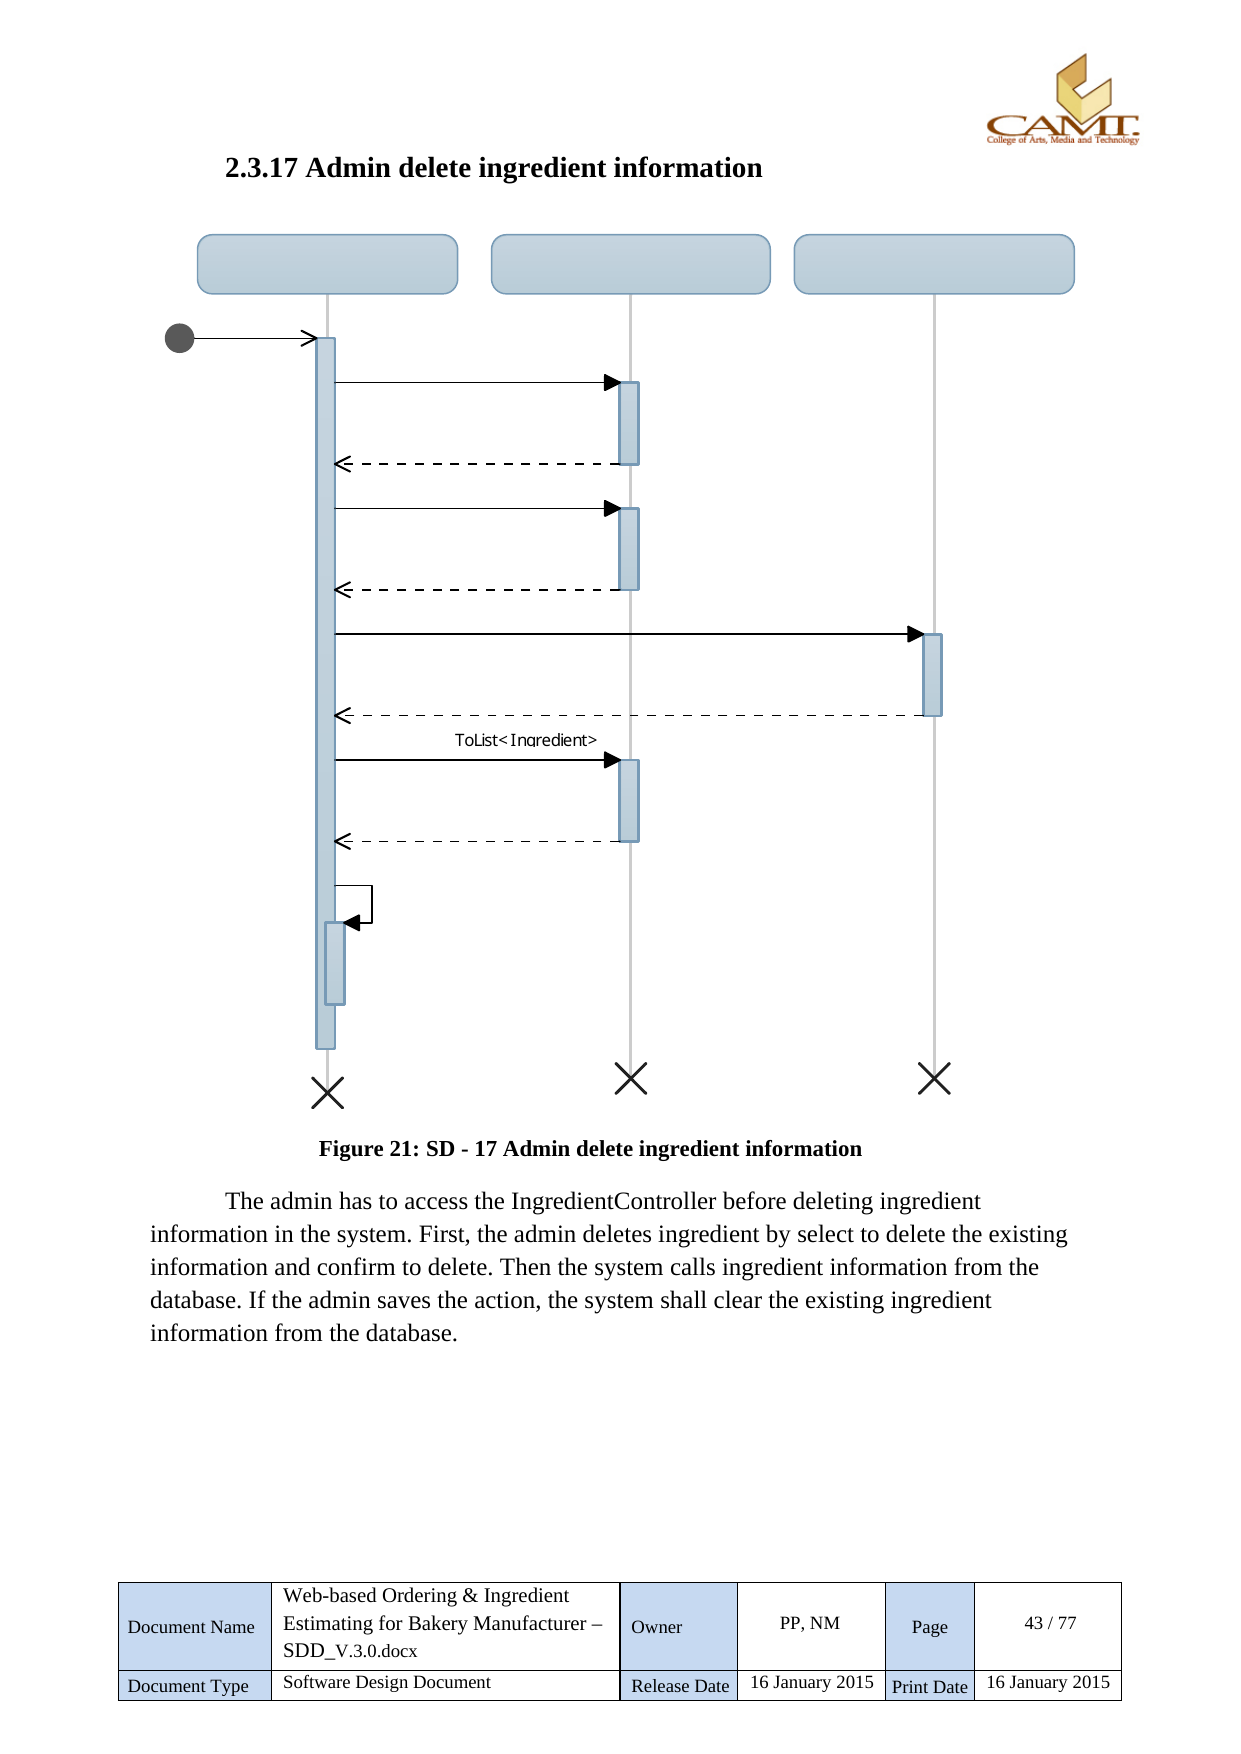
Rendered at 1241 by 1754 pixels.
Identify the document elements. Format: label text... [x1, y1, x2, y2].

subtitle 2.3.17 Admin delete ingredient information [150, 150, 1090, 183]
text information from the database. [150, 1318, 1090, 1347]
picture [978, 46, 1144, 147]
list Figure 21: SD - 17 Admin delete ingredient information [91, 1135, 1090, 1162]
text The admin has to access the IngredientController before deleting ingredient information in the system. First, the admin deletes ingredient by select to delete the existing information and confirm to delete. Then the system calls ingredient information from the database. If the admin saves the action, the system shall clear the existing ingredient [150, 1186, 1090, 1314]
